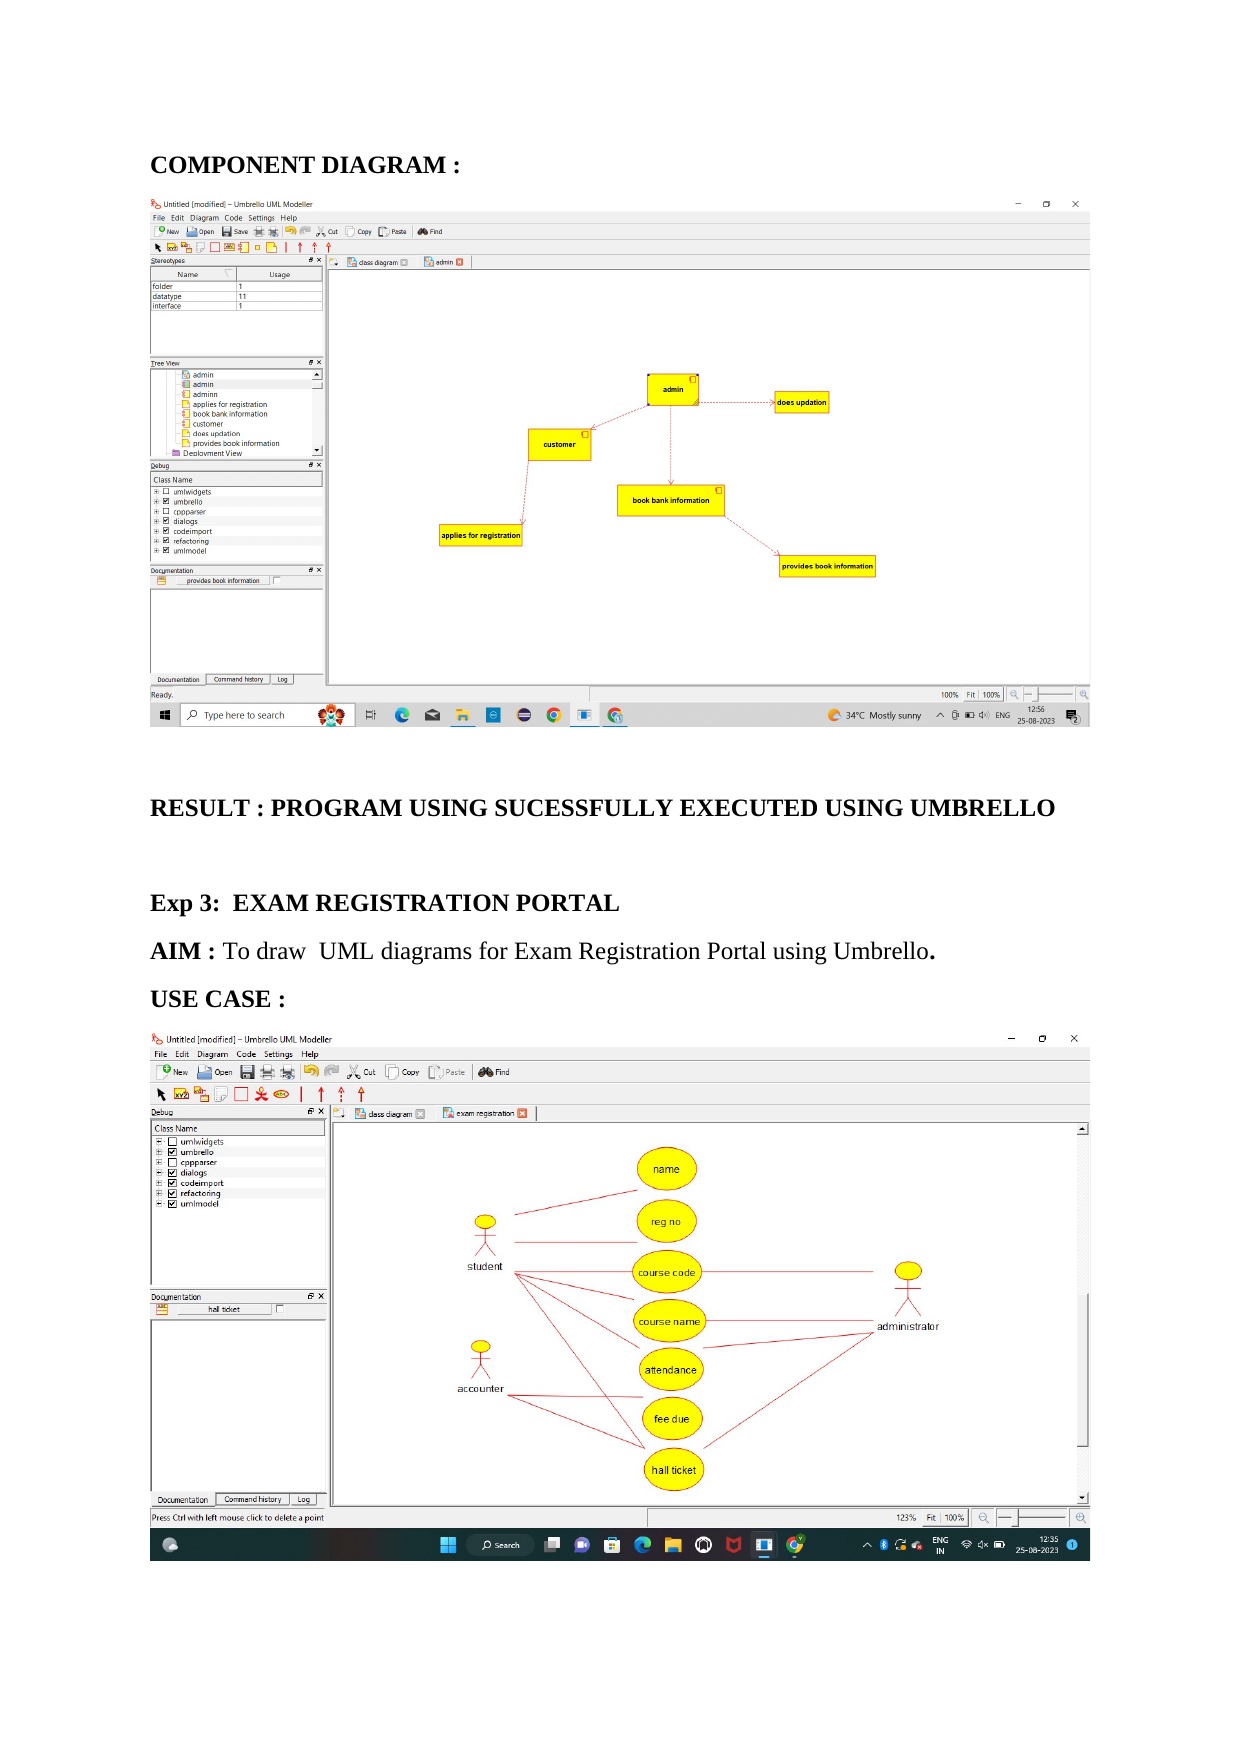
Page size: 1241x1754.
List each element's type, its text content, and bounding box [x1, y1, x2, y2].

picture [150, 1031, 1091, 1561]
text RESULT : PROGRAM USING SUCESSFULLY EXECUTED USING UMBRELLO [150, 793, 1090, 822]
picture [150, 197, 1091, 727]
text AIM : To draw UML diagrams for Exam Registration Portal using Umbrello. [150, 936, 1090, 965]
text COMPONENT DIAGRAM : [150, 150, 1090, 179]
text USE CASE : [150, 984, 1090, 1013]
text Exp 3: EXAM REGISTRATION PORTAL [150, 888, 1090, 917]
